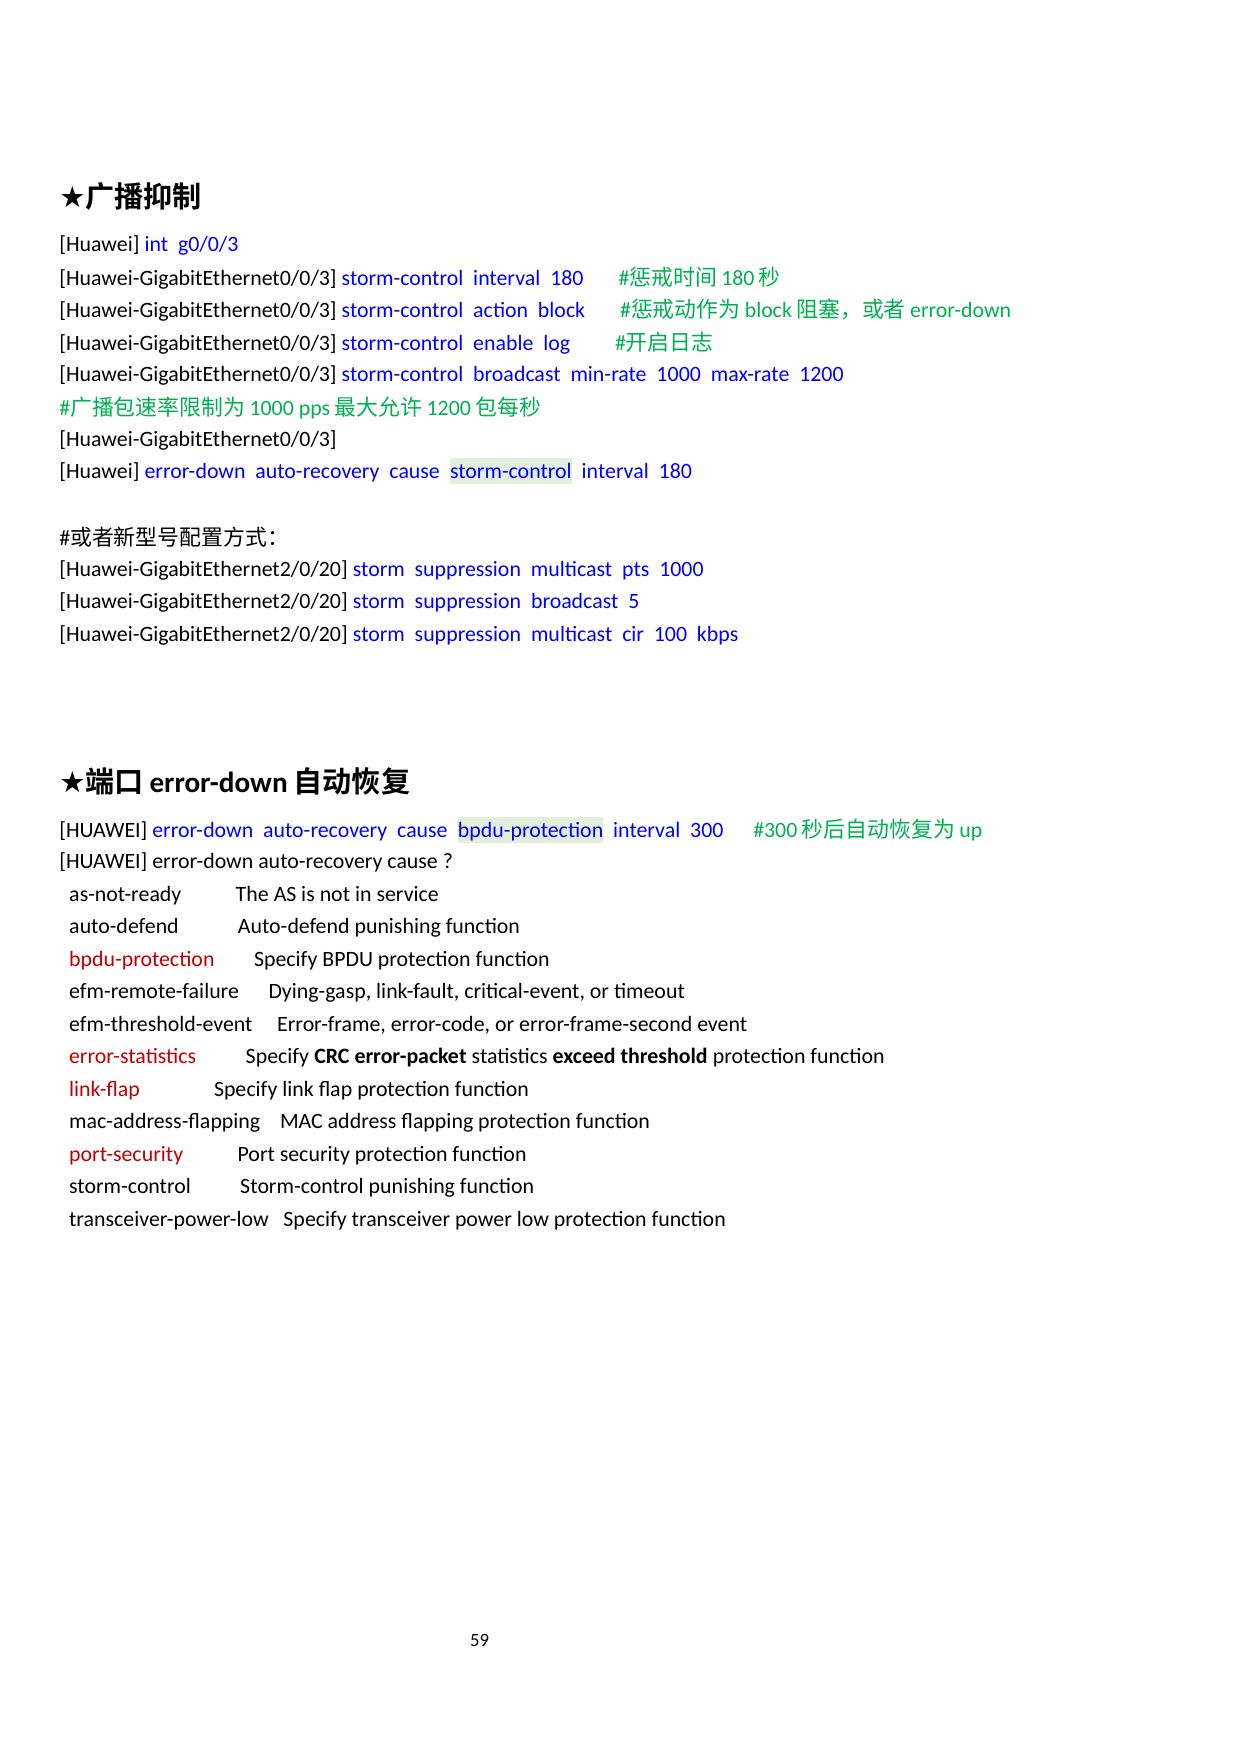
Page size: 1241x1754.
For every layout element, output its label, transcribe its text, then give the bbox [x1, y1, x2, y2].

text as-not-ready The AS is not in service [59, 877, 1181, 909]
text error-statistics Specify CRC error-packet statistics exceed threshold protection function [59, 1039, 1181, 1072]
text auto-defend Auto-defend punishing function [59, 909, 1181, 942]
text efm-threshold-event Error-frame, error-code, or error-frame-second event [59, 1007, 1181, 1039]
text #或者新型号配置方式： [59, 519, 1181, 552]
text [HUAWEI] error-down auto-recovery cause bpdu-protection interval 300 #300秒后自动恢复为up [59, 812, 1181, 844]
text link-flap Specify link flap protection function [59, 1072, 1181, 1104]
text [Huawei-GigabitEthernet2/0/20] storm suppression multicast cir 100 kbps [59, 617, 1181, 649]
text ★广播抑制 [59, 162, 1181, 227]
text ★端口error-down自动恢复 [59, 747, 1181, 812]
text [Huawei-GigabitEthernet2/0/20] storm suppression multicast pts 1000 [59, 552, 1181, 584]
text port-security Port security protection function [59, 1137, 1181, 1169]
text [Huawei] int g0/0/3 [59, 227, 1181, 259]
text [Huawei-GigabitEthernet0/0/3] storm-control enable log #开启日志 [59, 324, 1181, 357]
text mac-address-flapping MAC address flapping protection function [59, 1104, 1181, 1137]
text efm-remote-failure Dying-gasp, link-fault, critical-event, or timeout [59, 974, 1181, 1007]
text transceiver-power-low Specify transceiver power low protection function [59, 1202, 1181, 1234]
text [Huawei] error-down auto-recovery cause storm-control interval 180 [59, 454, 1181, 487]
text [Huawei-GigabitEthernet0/0/3] [59, 422, 1181, 454]
text [Huawei-GigabitEthernet0/0/3] storm-control interval 180 #惩戒时间180秒 [59, 259, 1181, 292]
text bpdu-protection Specify BPDU protection function [59, 942, 1181, 974]
text [Huawei-GigabitEthernet0/0/3] storm-control broadcast min-rate 1000 max-rate 1200 [59, 357, 1181, 389]
text [Huawei-GigabitEthernet0/0/3] storm-control action block #惩戒动作为block阻塞，或者error-down [59, 292, 1181, 324]
text #广播包速率限制为1000 pps最大允许1200包每秒 [59, 389, 1181, 422]
text [Huawei-GigabitEthernet2/0/20] storm suppression broadcast 5 [59, 584, 1181, 617]
text storm-control Storm-control punishing function [59, 1169, 1181, 1202]
text [HUAWEI] error-down auto-recovery cause ? [59, 844, 1181, 877]
